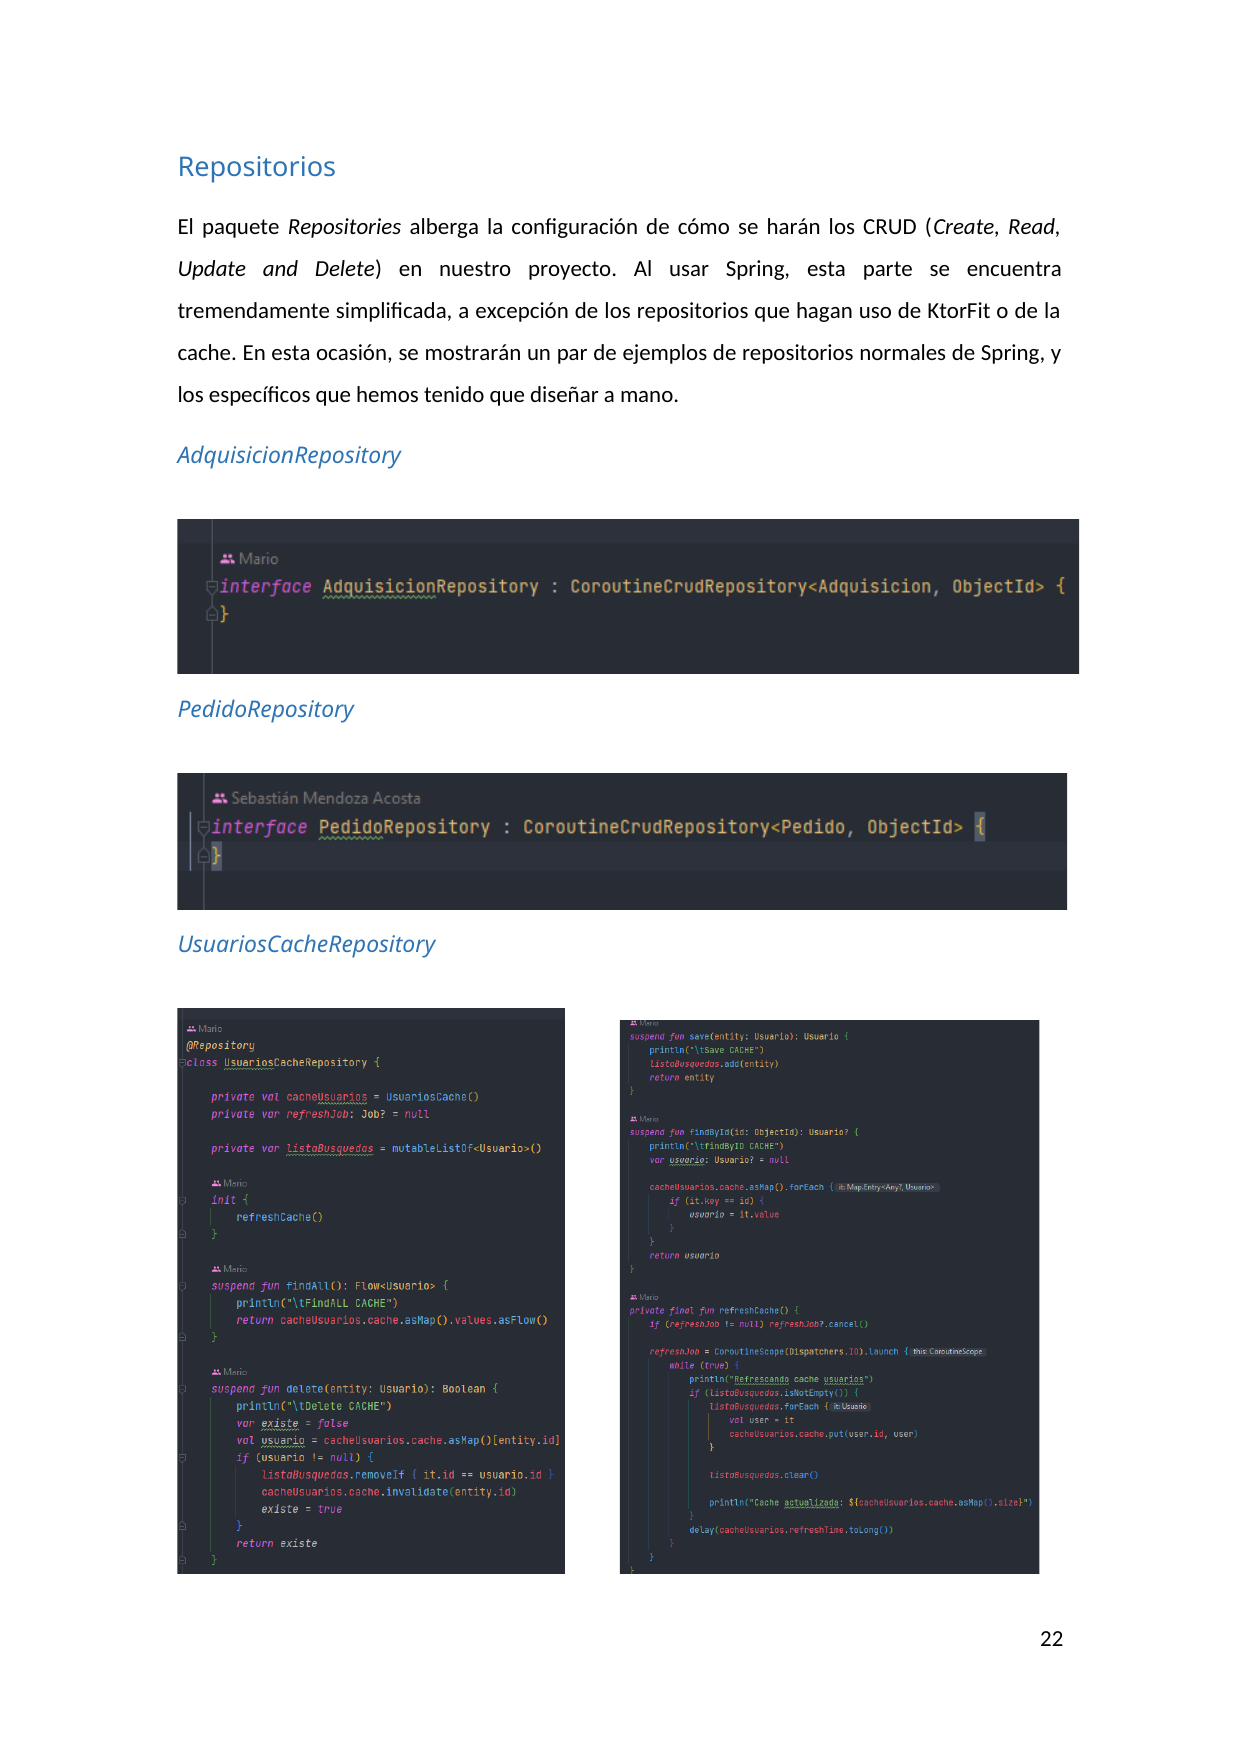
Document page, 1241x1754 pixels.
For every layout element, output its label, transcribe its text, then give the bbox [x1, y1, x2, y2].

picture [177, 773, 1068, 910]
subtitle AdquisicionRepository [177, 439, 1063, 470]
picture [177, 1008, 565, 1574]
picture [619, 1020, 1040, 1574]
picture [177, 519, 1080, 674]
subtitle UsuariosCacheRepository [177, 928, 1063, 959]
subtitle Repositorios [177, 148, 1063, 184]
text El paquete Repositories alberga la configuración de cómo se harán los CRUD (Create, Read, Update and Delete) en nuestro proyecto. Al usar Spring, esta parte se encuentra tremendamente simplificada, a excepción de los repositorios que hagan uso de KtorFit o de la cache. En esta ocasión, se mostrarán un par de ejemplos de repositorios normales de Spring, y los específicos que hemos tenido que diseñar a mano. [177, 212, 1063, 408]
subtitle PedidoRepository [177, 693, 1063, 724]
